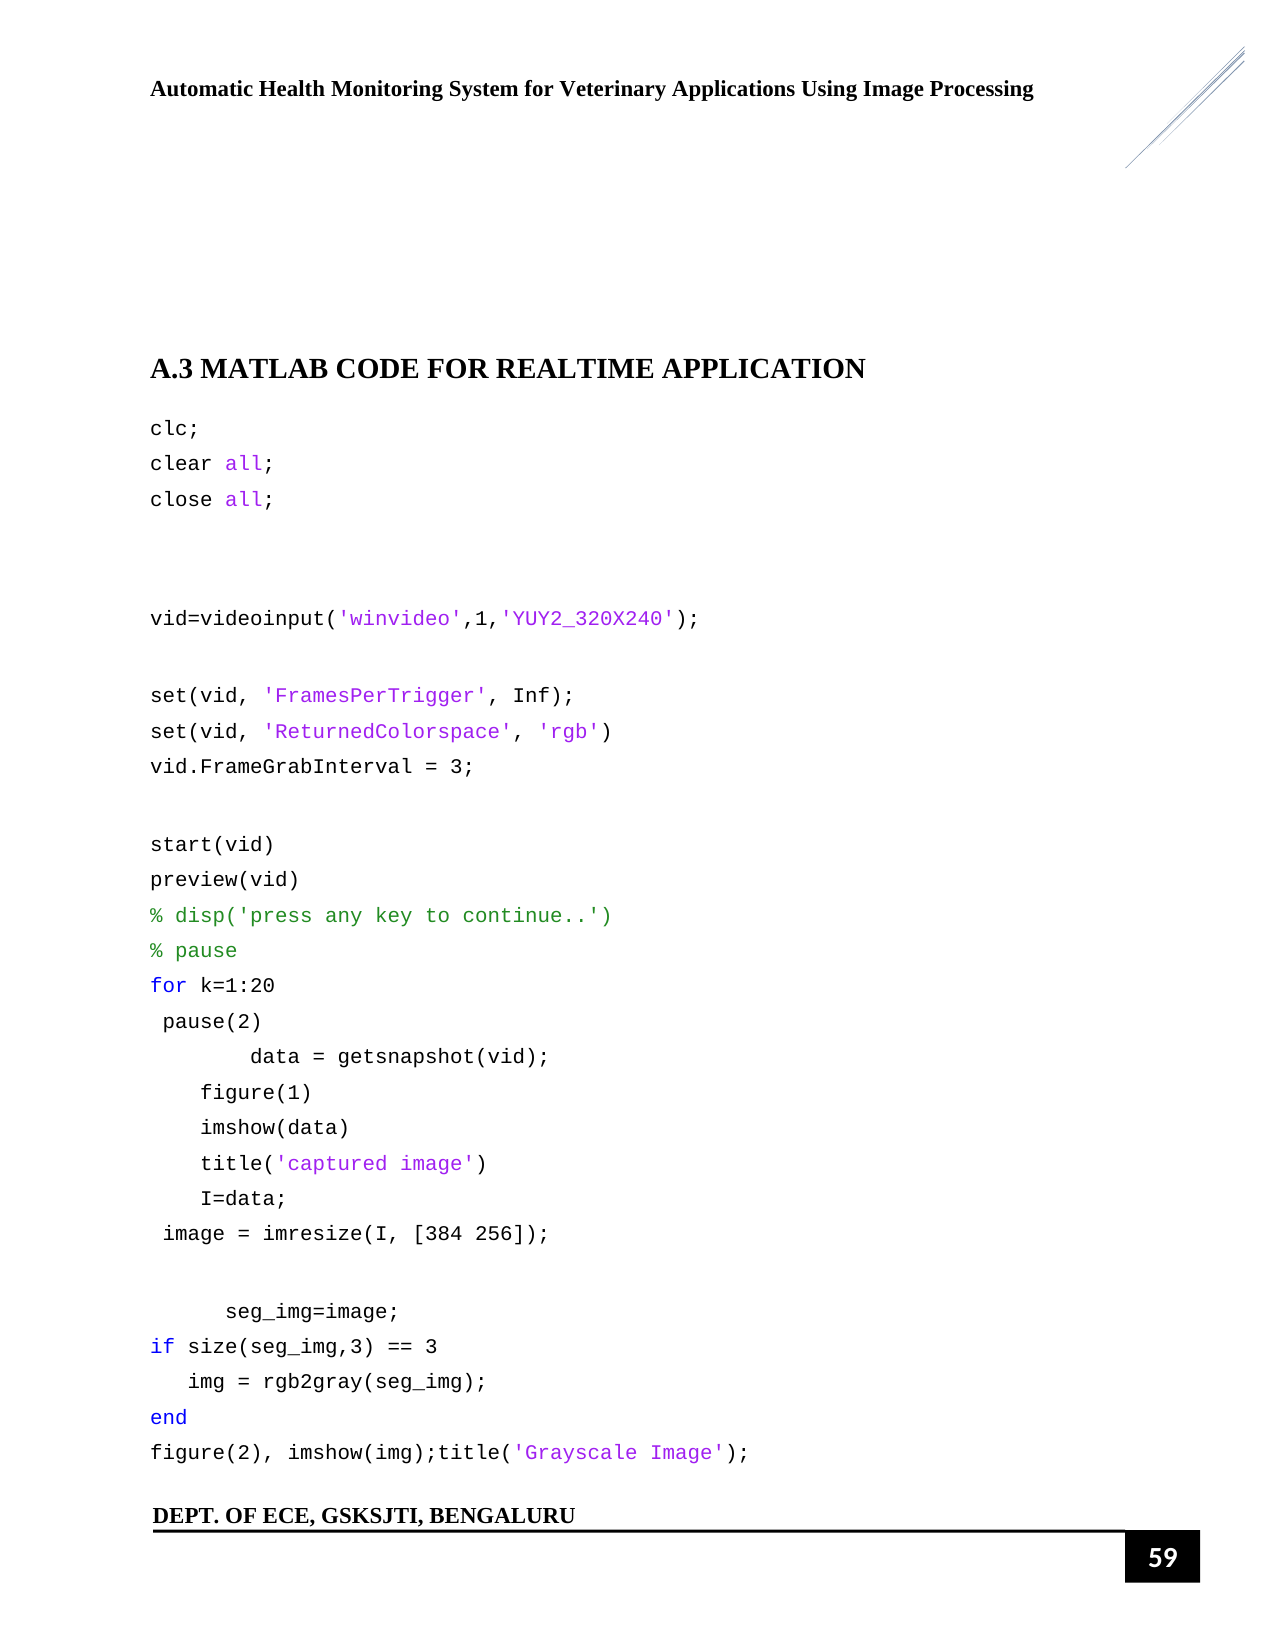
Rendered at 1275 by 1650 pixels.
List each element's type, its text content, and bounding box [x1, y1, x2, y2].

text preview(vid) [150, 869, 1125, 893]
text figure(1) [150, 1082, 1125, 1105]
text title('captured image') [150, 1152, 1125, 1176]
text end [150, 1407, 1125, 1431]
text pause(2) [150, 1011, 1125, 1034]
text seg_img=image; [150, 1301, 1125, 1324]
text set(vid, 'FramesPerTrigger', Inf); [150, 686, 1125, 709]
text for k=1:20 [150, 975, 1125, 999]
text % pause [150, 940, 1125, 964]
text % disp('press any key to continue..') [150, 904, 1125, 928]
text start(vid) [150, 834, 1125, 857]
text figure(2), imshow(img);title('Grayscale Image'); [150, 1442, 1125, 1466]
text I=data; [150, 1188, 1125, 1212]
text imshow(data) [150, 1117, 1125, 1141]
text clc; [150, 418, 1125, 442]
text set(vid, 'ReturnedColorspace', 'rgb') [150, 721, 1125, 744]
text close all; [150, 489, 1125, 512]
text data = getsnapshot(vid); [150, 1046, 1125, 1070]
text clear all; [150, 453, 1125, 477]
text vid.FrameGrabInterval = 3; [150, 756, 1125, 780]
text img = rgb2gray(seg_img); [150, 1372, 1125, 1395]
text A.3 MATLAB CODE FOR REALTIME APPLICATION [150, 351, 1125, 384]
text vid=videoinput('winvideo',1,'YUY2_320X240'); [150, 608, 1125, 632]
text if size(seg_img,3) == 3 [150, 1336, 1125, 1360]
text image = imresize(I, [384 256]); [150, 1223, 1125, 1247]
